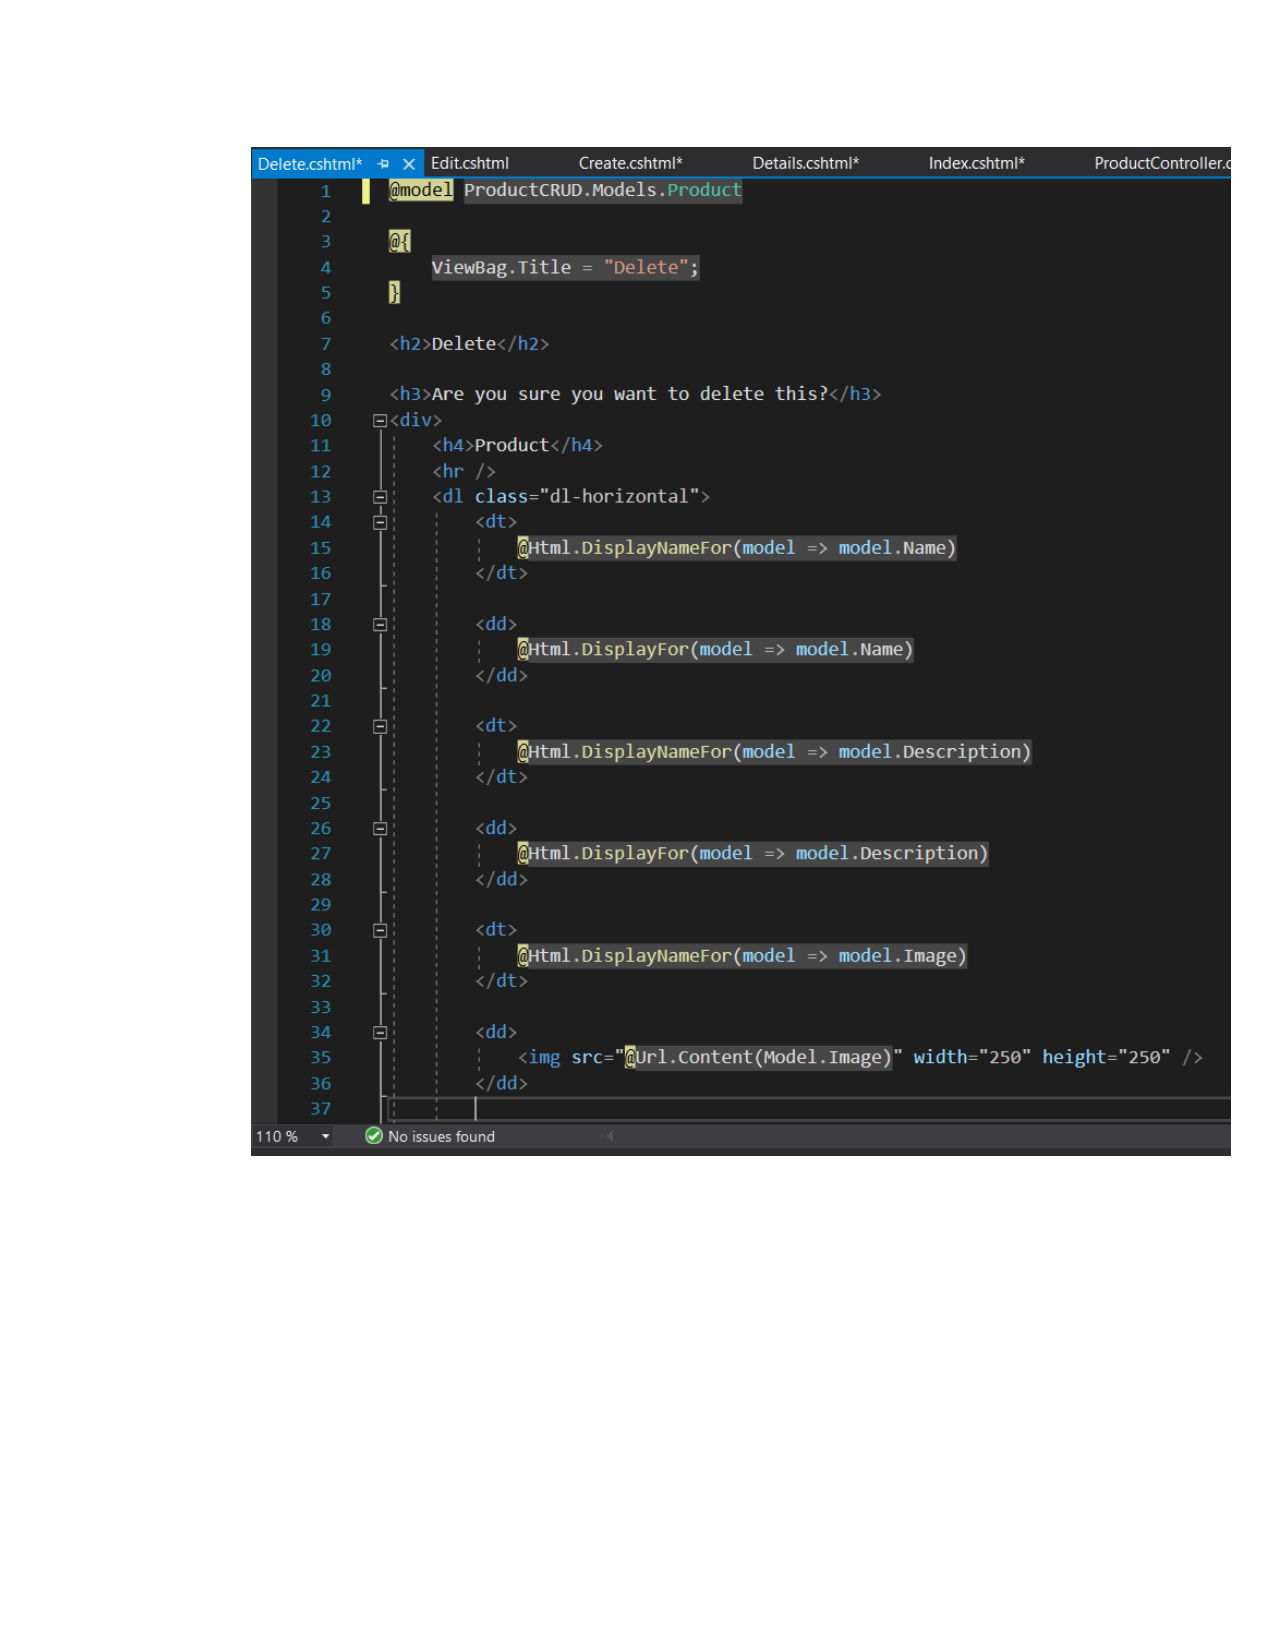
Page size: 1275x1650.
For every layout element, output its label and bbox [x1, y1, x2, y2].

picture [251, 147, 1231, 1156]
